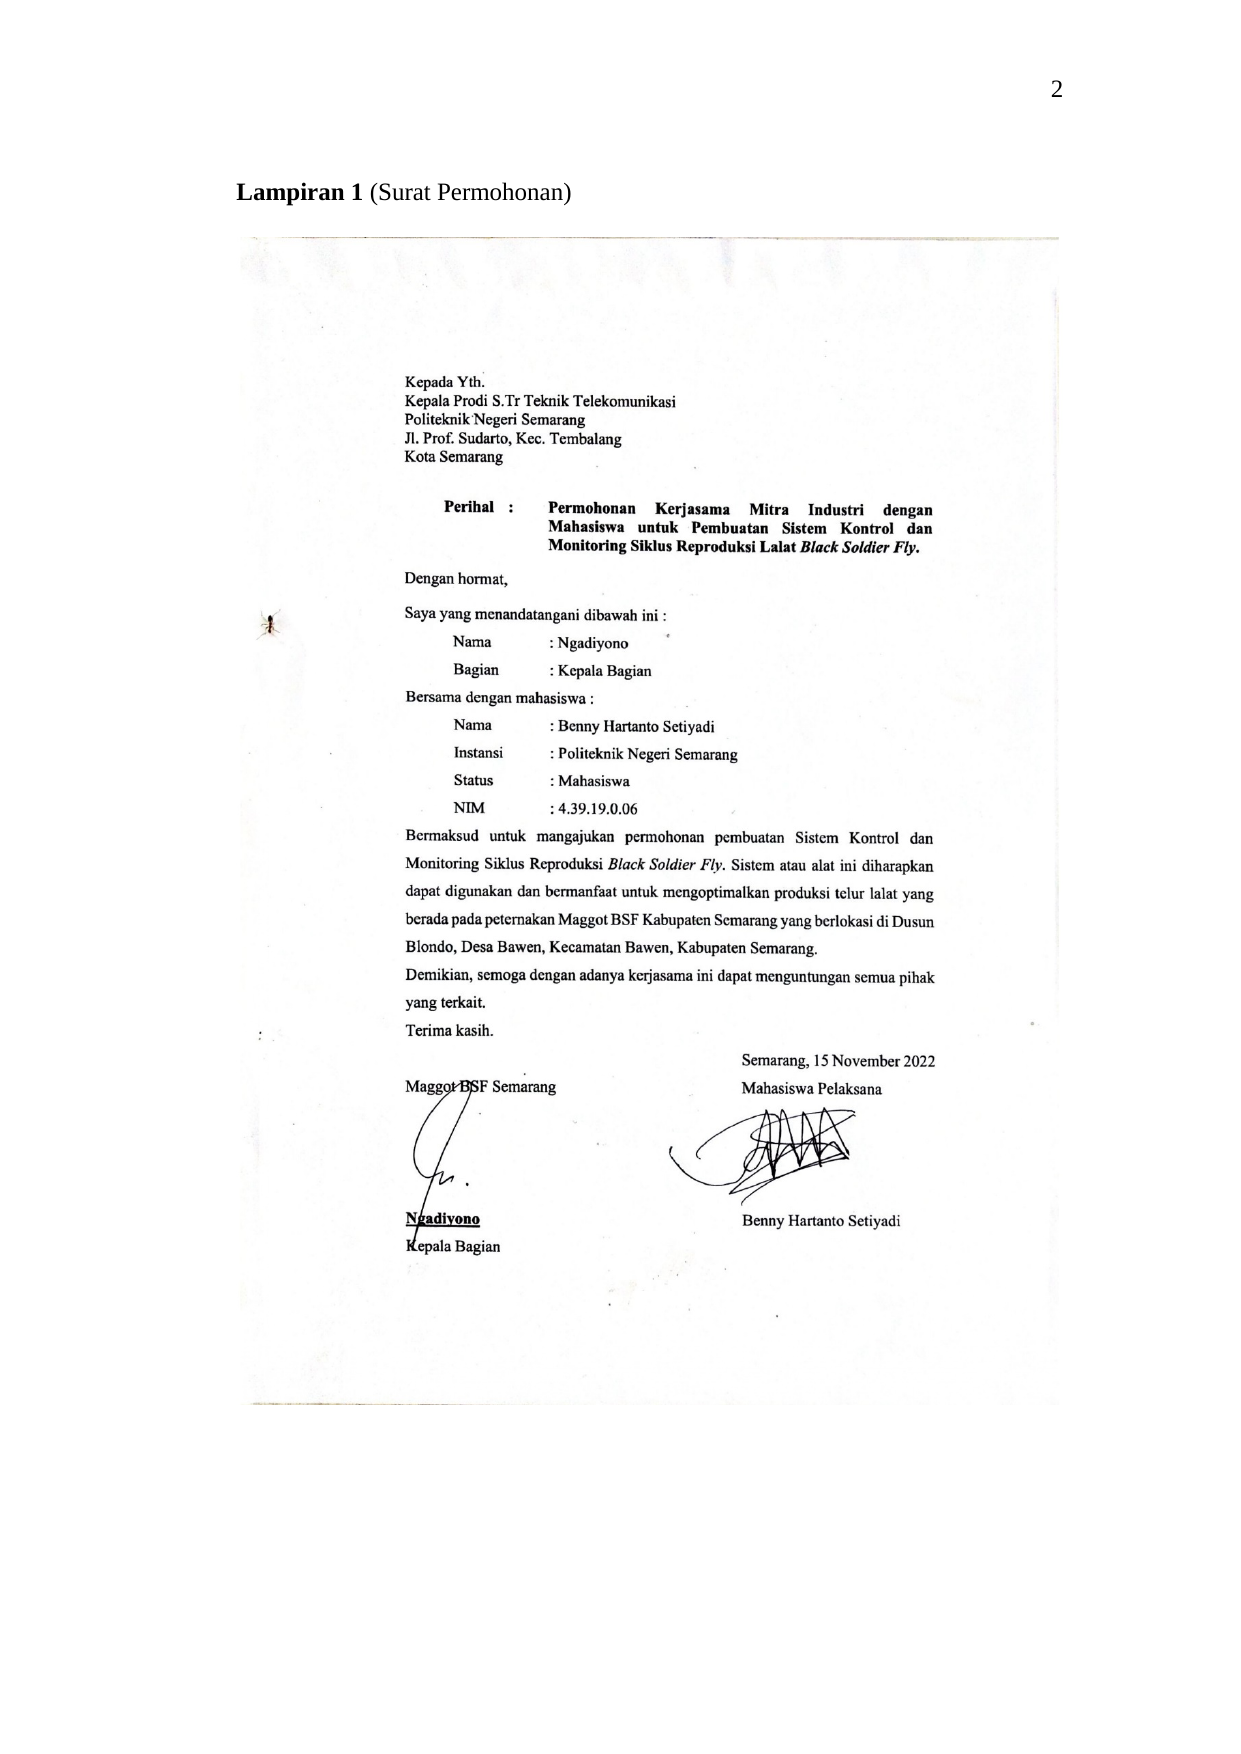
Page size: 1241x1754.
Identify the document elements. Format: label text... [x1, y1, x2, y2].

text Lampiran 1 (Surat Permohonan) [236, 177, 1063, 206]
picture [236, 237, 1063, 1405]
